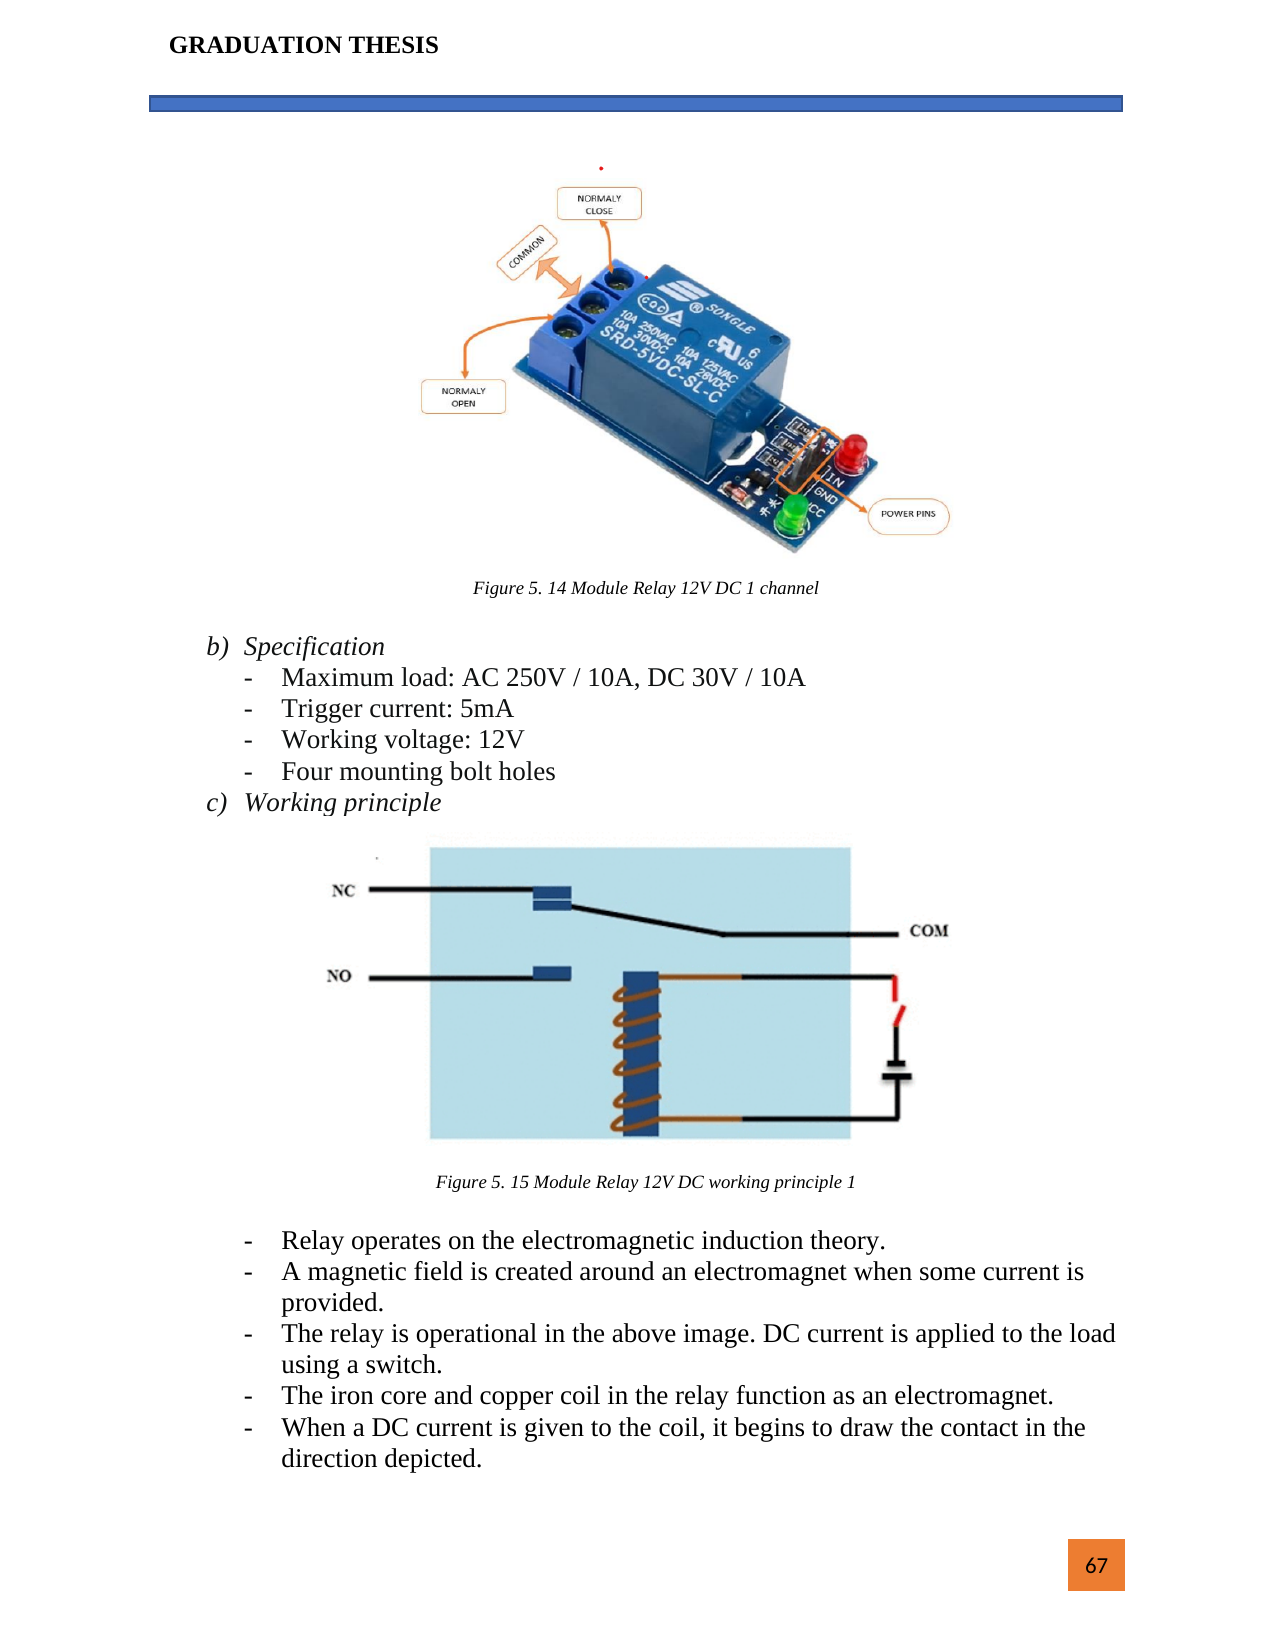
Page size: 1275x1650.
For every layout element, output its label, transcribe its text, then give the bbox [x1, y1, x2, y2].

list Specification [206, 630, 1125, 661]
list When a DC current is given to the coil, it begins to draw the contact in the direction depicted. [244, 1411, 1125, 1473]
list The relay is operational in the above image. DC current is applied to the load using a switch. [244, 1317, 1125, 1379]
list Trigger current: 5mA [244, 692, 1125, 723]
list The iron core and copper coil in the relay function as an electromagnet. [244, 1379, 1125, 1411]
list Four mounting bolt holes [244, 754, 1125, 786]
list Relay operates on the electromagnetic induction theory. [244, 1224, 1125, 1255]
list Working principle [206, 786, 1125, 817]
picture [393, 150, 976, 577]
list A magnetic field is created around an electromagnet when some current is provided. [244, 1255, 1125, 1317]
list Maximum load: AC 250V / 10A, DC 30V / 10A [244, 661, 1125, 692]
list Working voltage: 12V [244, 723, 1125, 754]
picture [310, 816, 984, 1171]
